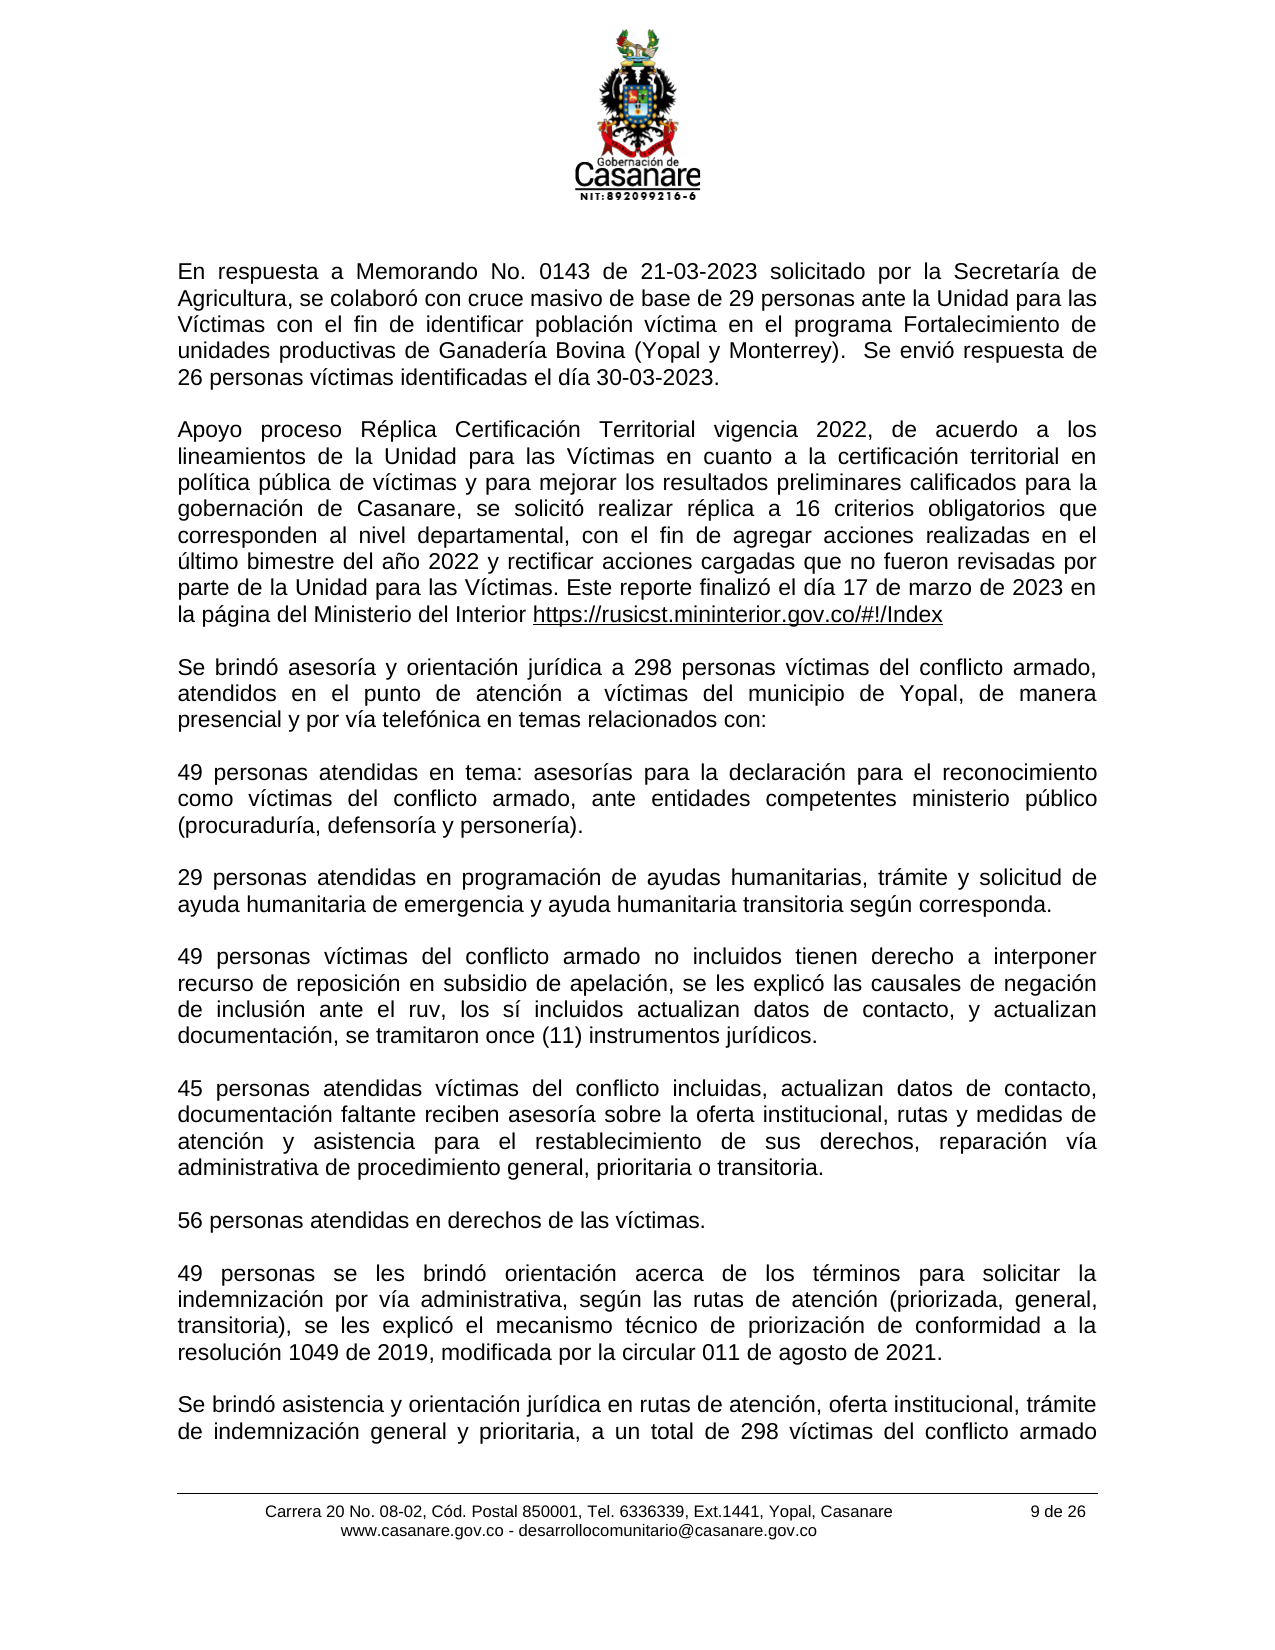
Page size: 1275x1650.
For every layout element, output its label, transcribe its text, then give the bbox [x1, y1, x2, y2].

text 29 personas atendidas en programación de ayudas humanitarias, trámite y solicitud de ayuda humanitaria de emergencia y ayuda humanitaria transitoria según corresponda. [177, 864, 1098, 917]
text 45 personas atendidas víctimas del conflicto incluidas, actualizan datos de contacto, documentación faltante reciben asesoría sobre la oferta institucional, rutas y medidas de atención y asistencia para el restablecimiento de sus derechos, reparación vía administrativa de procedimiento general, prioritaria o transitoria. [177, 1075, 1098, 1181]
picture [575, 29, 700, 203]
text 56 personas atendidas en derechos de las víctimas. [177, 1207, 1098, 1233]
text 49 personas víctimas del conflicto armado no incluidos tienen derecho a interponer recurso de reposición en subsidio de apelación, se les explicó las causales de negación de inclusión ante el ruv, los sí incluidos actualizan datos de contacto, y actualizan documentación, se tramitaron once (11) instrumentos jurídicos. [177, 943, 1098, 1049]
text 49 personas se les brindó orientación acerca de los términos para solicitar la indemnización por vía administrativa, según las rutas de atención (priorizada, general, transitoria), se les explicó el mecanismo técnico de priorización de conformidad a la resolución 1049 de 2019, modificada por la circular 011 de agosto de 2021. [177, 1259, 1098, 1365]
text Se brindó asesoría y orientación jurídica a 298 personas víctimas del conflicto armado, atendidos en el punto de atención a víctimas del municipio de Yopal, de manera presencial y por vía telefónica en temas relacionados con: [177, 653, 1098, 732]
text Apoyo proceso Réplica Certificación Territorial vigencia 2022, de acuerdo a los lineamientos de la Unidad para las Víctimas en cuanto a la certificación territorial en política pública de víctimas y para mejorar los resultados preliminares calificados para la gobernación de Casanare, se solicitó realizar réplica a 16 criterios obligatorios que corresponden al nivel departamental, con el fin de agregar acciones realizadas en el último bimestre del año 2022 y rectificar acciones cargadas que no fueron revisadas por parte de la Unidad para las Víctimas. Este reporte finalizó el día 17 de marzo de 2023 en la página del Ministerio del Interior https://rusicst.mininterior.gov.co/#!/Index [177, 416, 1098, 627]
text 49 personas atendidas en tema: asesorías para la declaración para el reconocimiento como víctimas del conflicto armado, ante entidades competentes ministerio público (procuraduría, defensoría y personería). [177, 759, 1098, 838]
text En respuesta a Memorando No. 0143 de 21-03-2023 solicitado por la Secretaría de Agricultura, se colaboró con cruce masivo de base de 29 personas ante la Unidad para las Víctimas con el fin de identificar población víctima en el programa Fortalecimiento de unidades productivas de Ganadería Bovina (Yopal y Monterrey). Se envió respuesta de 26 personas víctimas identificadas el día 30-03-2023. [177, 258, 1098, 390]
